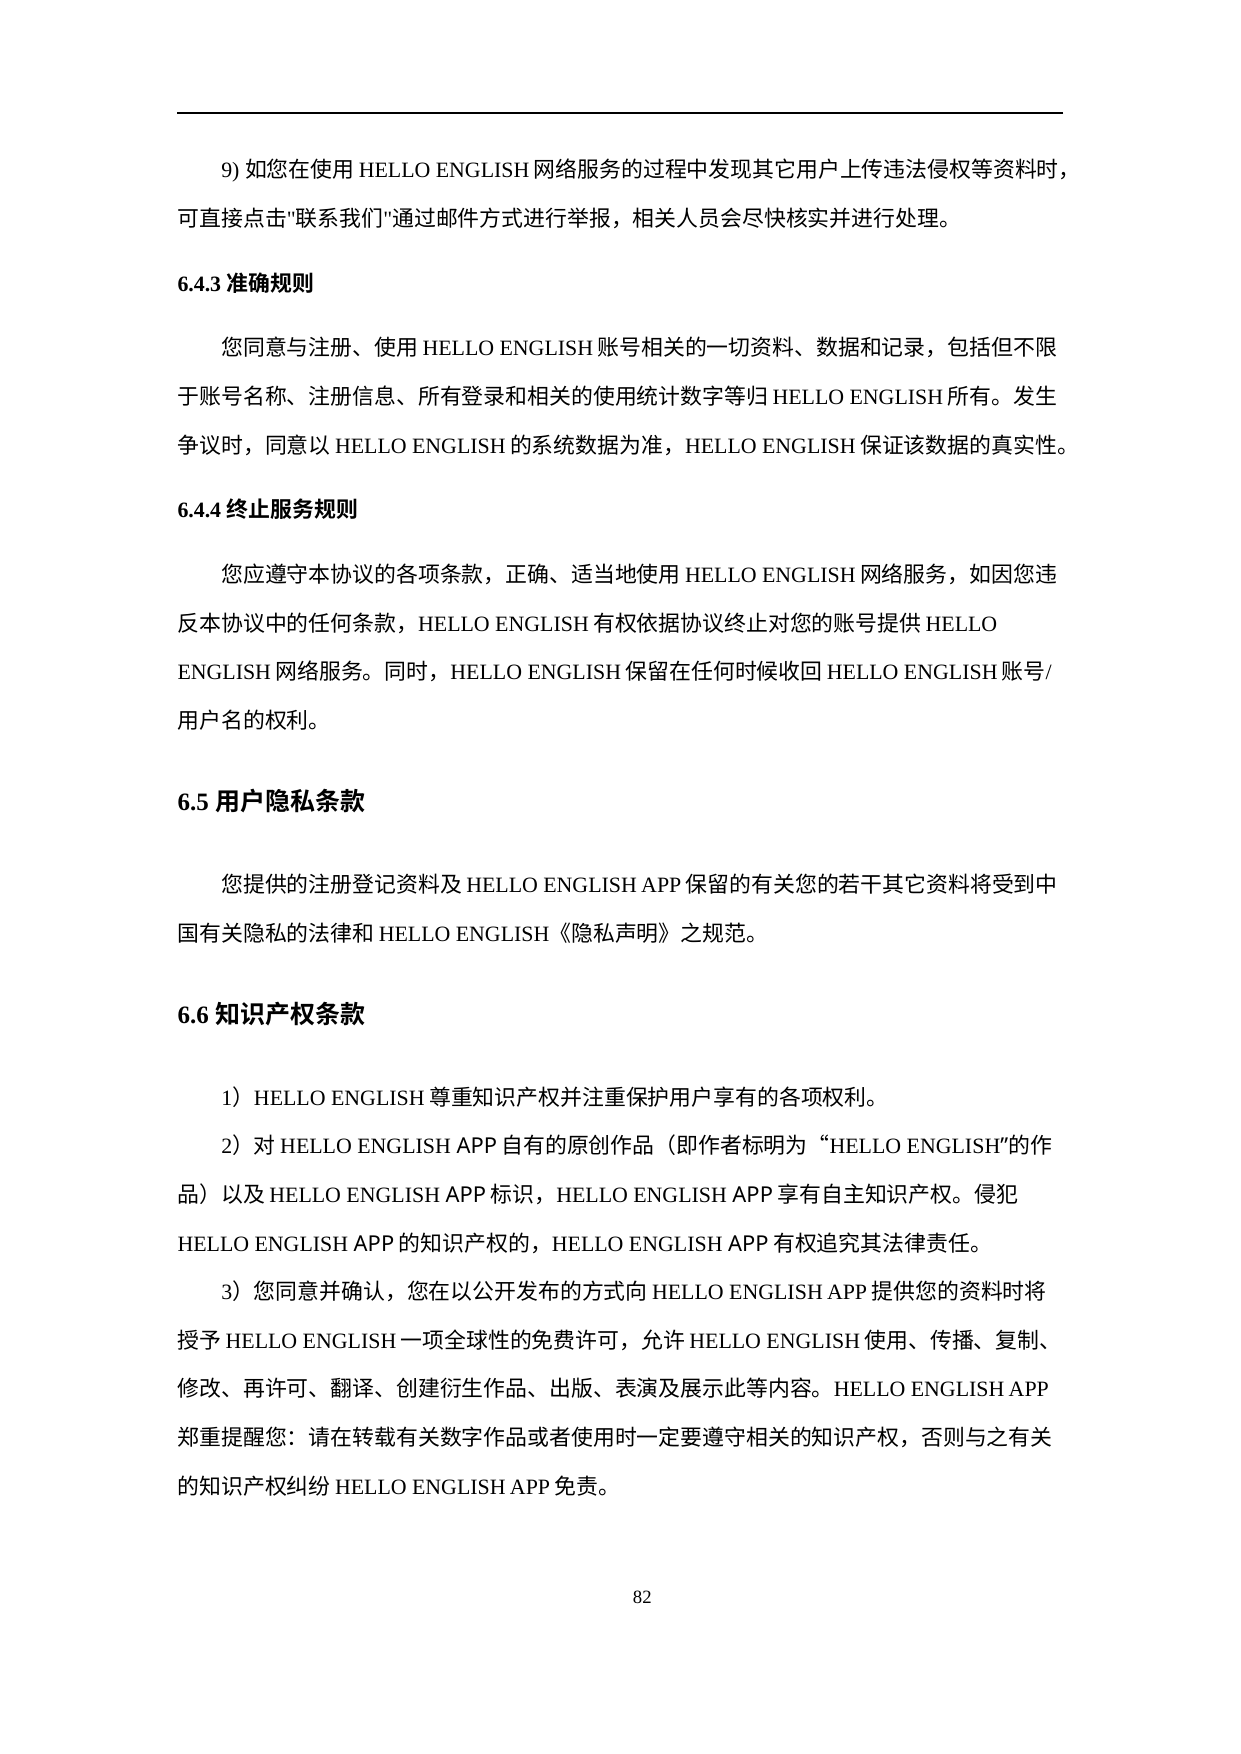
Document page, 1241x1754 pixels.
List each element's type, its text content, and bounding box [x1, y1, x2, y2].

text 3）您同意并确认，您在以公开发布的方式向HELLO ENGLISH APP提供您的资料时将授予HELLO ENGLISH一项全球性的免费许可，允许HELLO ENGLISH使用、传播、复制、修改、再许可、翻译、创建衍生作品、出版、表演及展示此等内容。HELLO ENGLISH APP郑重提醒您：请在转载有关数字作品或者使用时一定要遵守相关的知识产权，否则与之有关的知识产权纠纷HELLO ENGLISH APP免责。 [177, 1273, 1063, 1501]
subtitle 6.4.4 终止服务规则 [177, 492, 1063, 524]
text 2）对HELLO ENGLISH APP自有的原创作品（即作者标明为“HELLO ENGLISH”的作品）以及HELLO ENGLISH APP标识，HELLO ENGLISH APP享有自主知识产权。侵犯HELLO ENGLISH APP的知识产权的，HELLO ENGLISH APP有权追究其法律责任。 [177, 1128, 1063, 1258]
text 您同意与注册、使用HELLO ENGLISH账号相关的一切资料、数据和记录，包括但不限于账号名称、注册信息、所有登录和相关的使用统计数字等归HELLO ENGLISH所有。发生争议时，同意以HELLO ENGLISH的系统数据为准，HELLO ENGLISH保证该数据的真实性。 [177, 330, 1063, 460]
subtitle 6.4.3 准确规则 [177, 265, 1063, 298]
text 1）HELLO ENGLISH尊重知识产权并注重保护用户享有的各项权利。 [177, 1079, 1063, 1112]
subtitle 6.6 知识产权条款 [177, 980, 1063, 1045]
subtitle 6.5 用户隐私条款 [177, 767, 1063, 832]
text 9) 如您在使用HELLO ENGLISH网络服务的过程中发现其它用户上传违法侵权等资料时，可直接点击"联系我们"通过邮件方式进行举报，相关人员会尽快核实并进行处理。 [177, 152, 1063, 233]
text 您提供的注册登记资料及HELLO ENGLISH APP保留的有关您的若干其它资料将受到中国有关隐私的法律和HELLO ENGLISH《隐私声明》之规范。 [177, 867, 1063, 948]
text 您应遵守本协议的各项条款，正确、适当地使用HELLO ENGLISH网络服务，如因您违反本协议中的任何条款，HELLO ENGLISH有权依据协议终止对您的账号提供HELLO ENGLISH网络服务。同时，HELLO ENGLISH保留在任何时候收回HELLO ENGLISH账号/用户名的权利。 [177, 556, 1063, 735]
